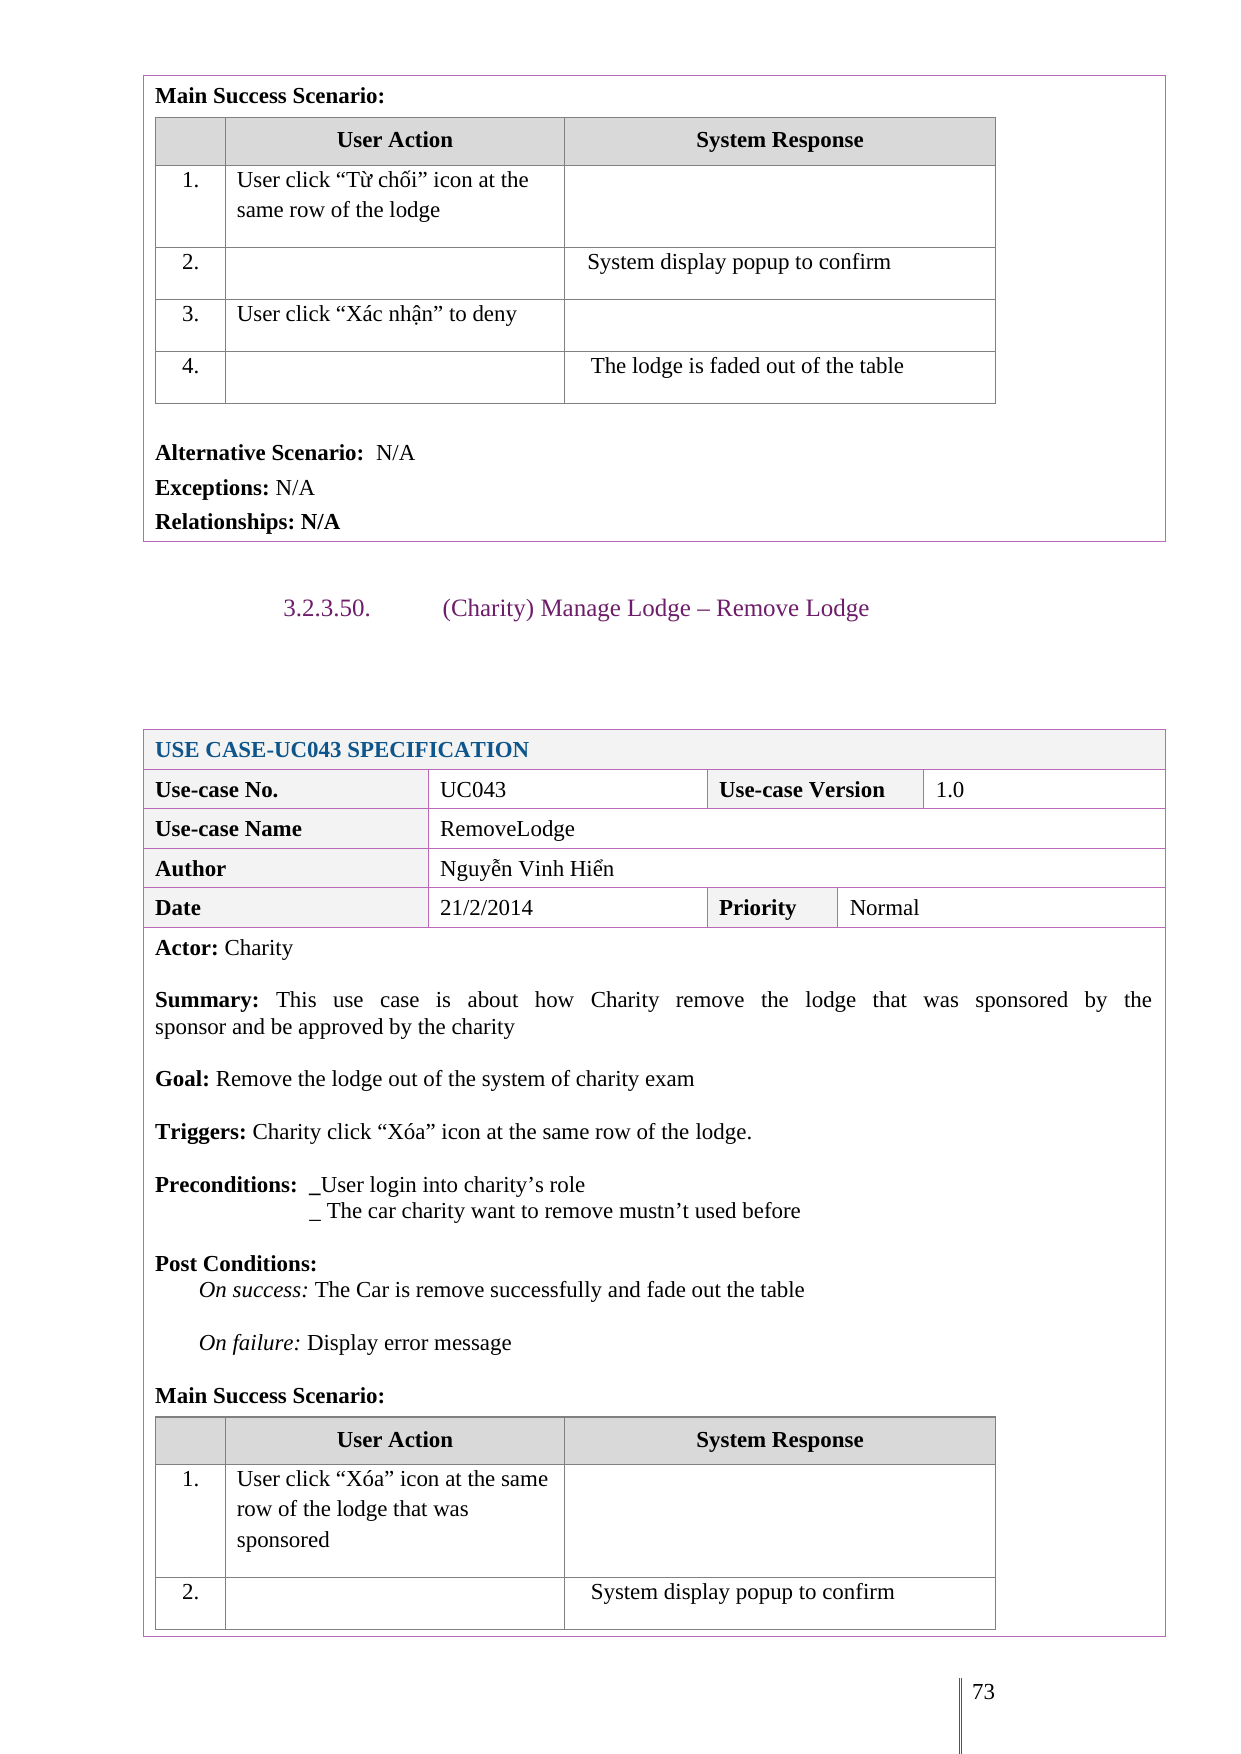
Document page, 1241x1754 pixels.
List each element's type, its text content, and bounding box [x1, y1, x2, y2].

table_cell Date [144, 888, 428, 927]
table_cell Normal [838, 888, 1165, 927]
table_cell Author [144, 849, 428, 887]
table_cell Use-case No. [144, 770, 428, 808]
table_cell Priority [708, 888, 837, 927]
table_cell Use-case Version [708, 770, 923, 808]
table_cell 1.0 [924, 770, 1165, 808]
table_cell Use-case Name [144, 809, 428, 848]
table_cell 21/2/2014 [429, 888, 707, 927]
table_cell UC043 [429, 770, 707, 808]
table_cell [144, 76, 1165, 541]
table_cell RemoveLodge [429, 809, 1165, 848]
subtitle (Charity) Manage Lodge – Remove Lodge [283, 593, 1165, 622]
table_cell Nguyễn Vinh Hiển [429, 849, 1165, 887]
table_header USE CASE-UC043 SPECIFICATION [144, 730, 1165, 769]
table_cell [144, 928, 1165, 1636]
